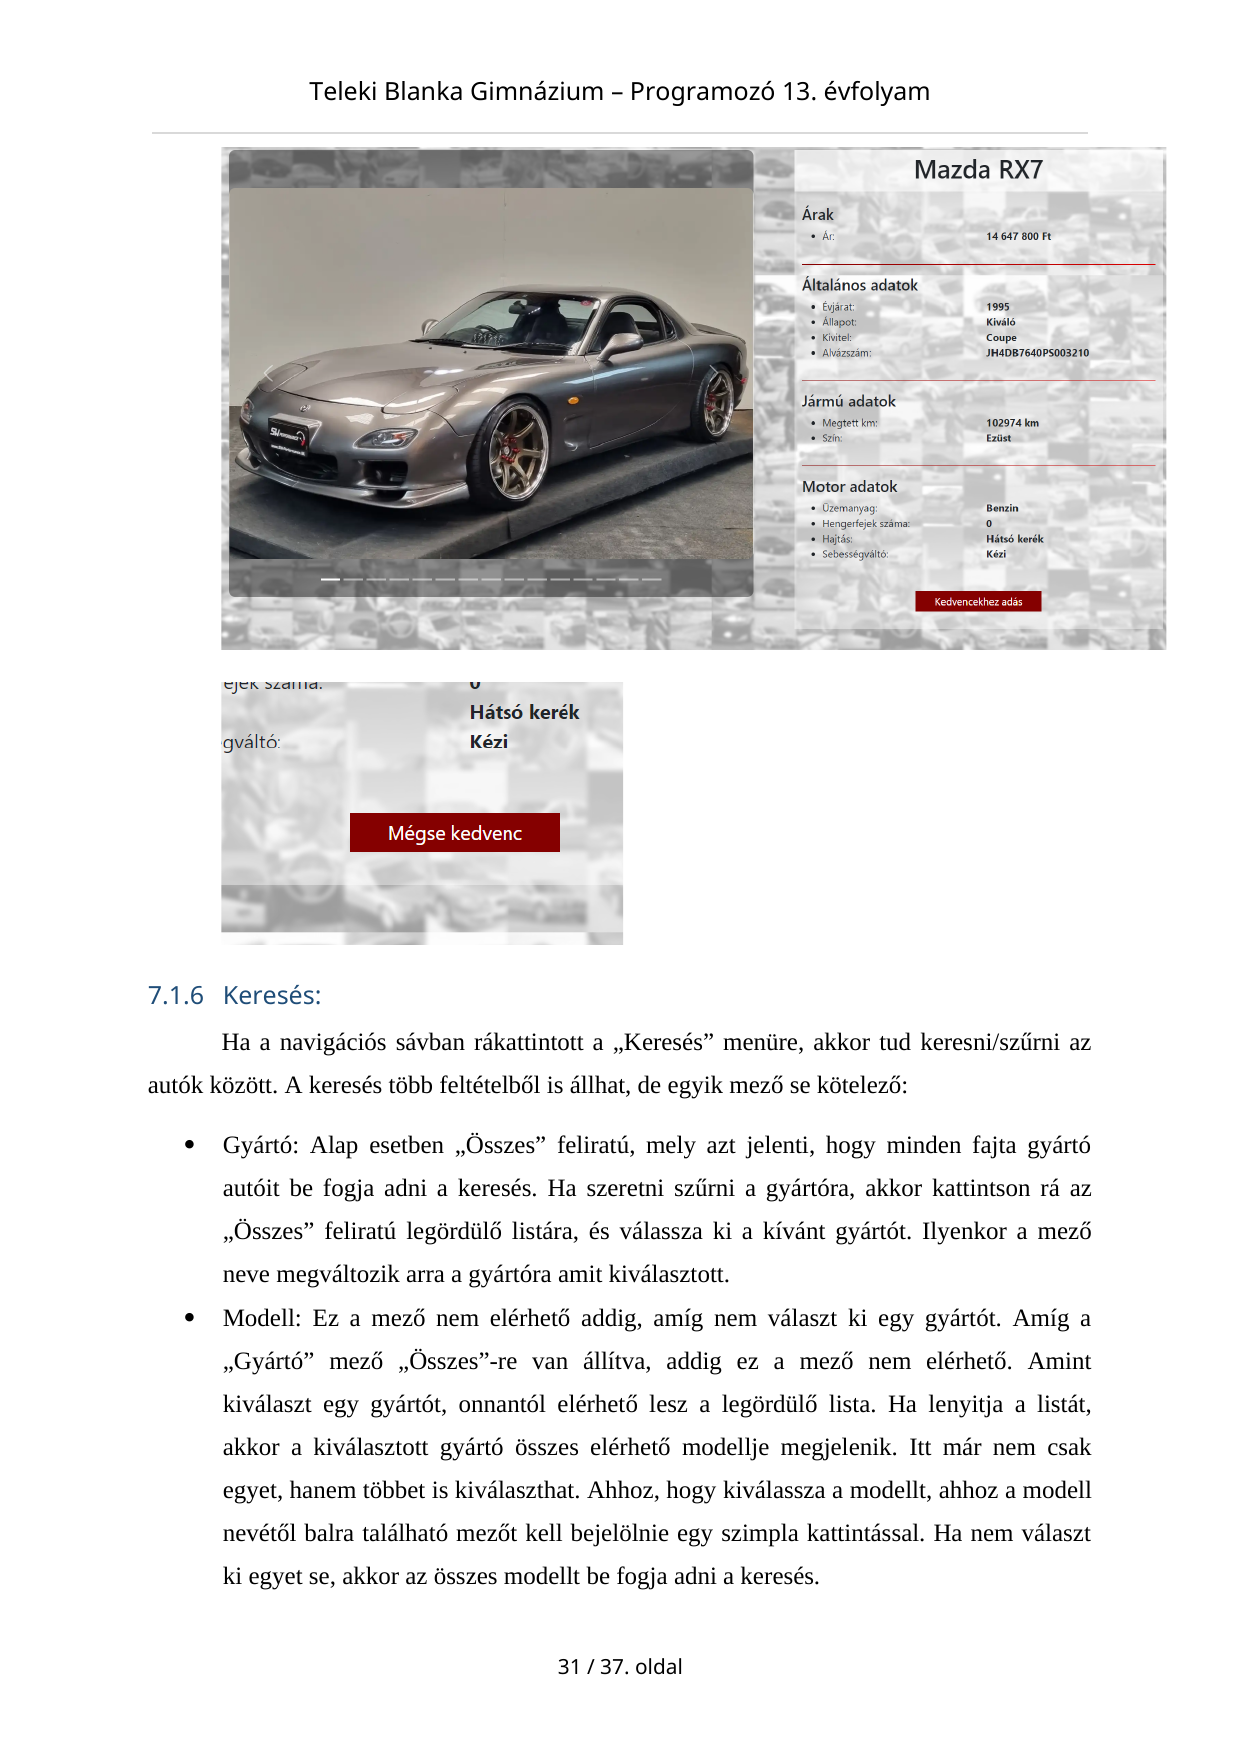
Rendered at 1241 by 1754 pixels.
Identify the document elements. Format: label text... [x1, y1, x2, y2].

text Ha a navigációs sávban rákattintott a „Keresés” menüre, akkor tud keresni/szűrni az autók között. A keresés több feltételből is állhat, de egyik mező se kötelező: [148, 1027, 1093, 1099]
picture [221, 682, 624, 945]
text Gyártó: Alap esetben „Összes” feliratú, mely azt jelenti, hogy minden fajta gyártó autóit be fogja adni a keresés. Ha szeretni szűrni a gyártóra, akkor kattintson rá az „Összes” feliratú legördülő listára, és válassza ki a kívánt gyártót. Ilyenkor a mező neve megváltozik arra a gyártóra amit kiválasztott. [185, 1130, 1093, 1288]
picture [221, 147, 1167, 650]
subtitle Keresés: [148, 978, 1093, 1012]
text Modell: Ez a mező nem elérhető addig, amíg nem választ ki egy gyártót. Amíg a „Gyártó” mező „Összes”-re van állítva, addig ez a mező nem elérhető. Amint kiválaszt egy gyártót, onnantól elérhető lesz a legördülő lista. Ha lenyitja a listát, akkor a kiválasztott gyártó összes elérhető modellje megjelenik. Itt már nem csak egyet, hanem többet is kiválaszthat. Ahhoz, hogy kiválassza a modellt, ahhoz a modell nevétől balra található mezőt kell bejelölnie egy szimpla kattintással. Ha nem választ ki egyet se, akkor az összes modellt be fogja adni a keresés. [185, 1303, 1093, 1590]
